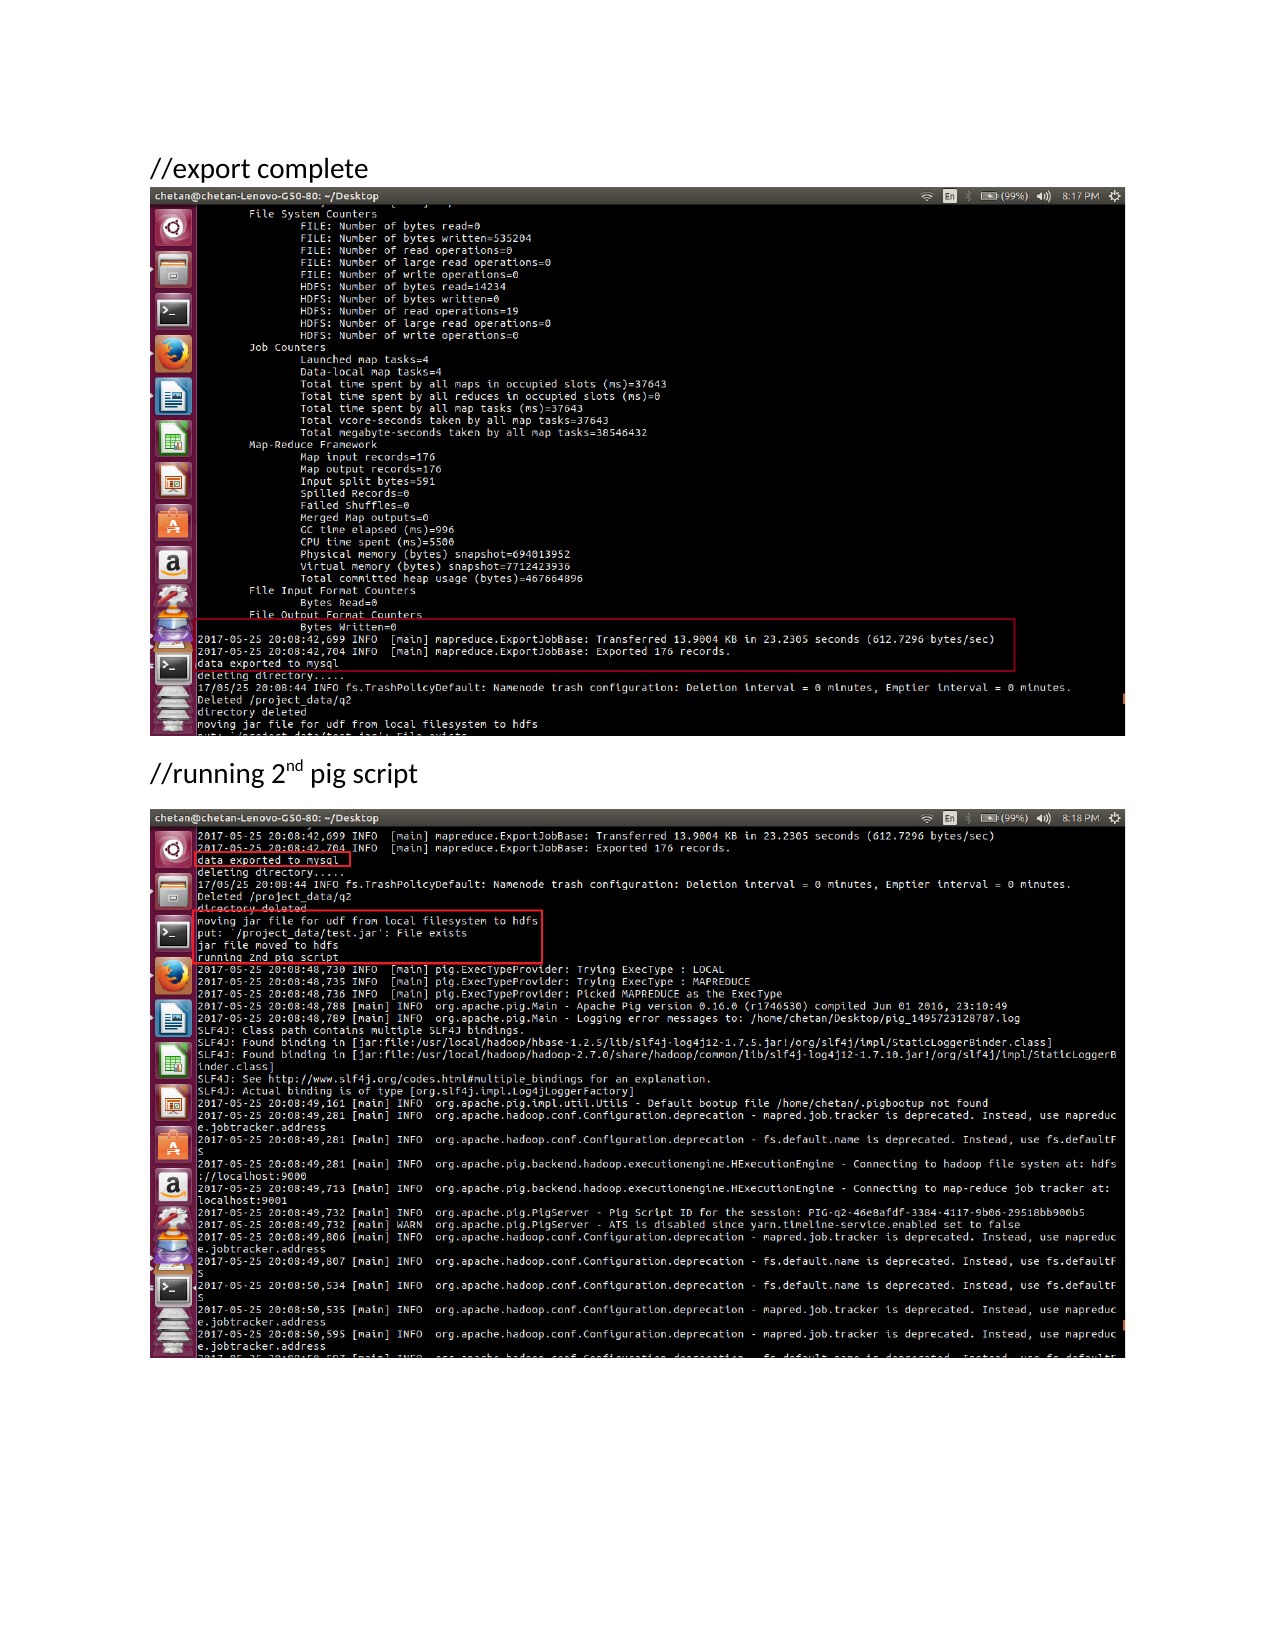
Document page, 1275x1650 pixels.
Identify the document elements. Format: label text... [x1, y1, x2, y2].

picture [150, 809, 1125, 1358]
picture [150, 187, 1125, 736]
text //export complete [150, 150, 1125, 187]
text //running 2nd pig script [150, 755, 1125, 790]
